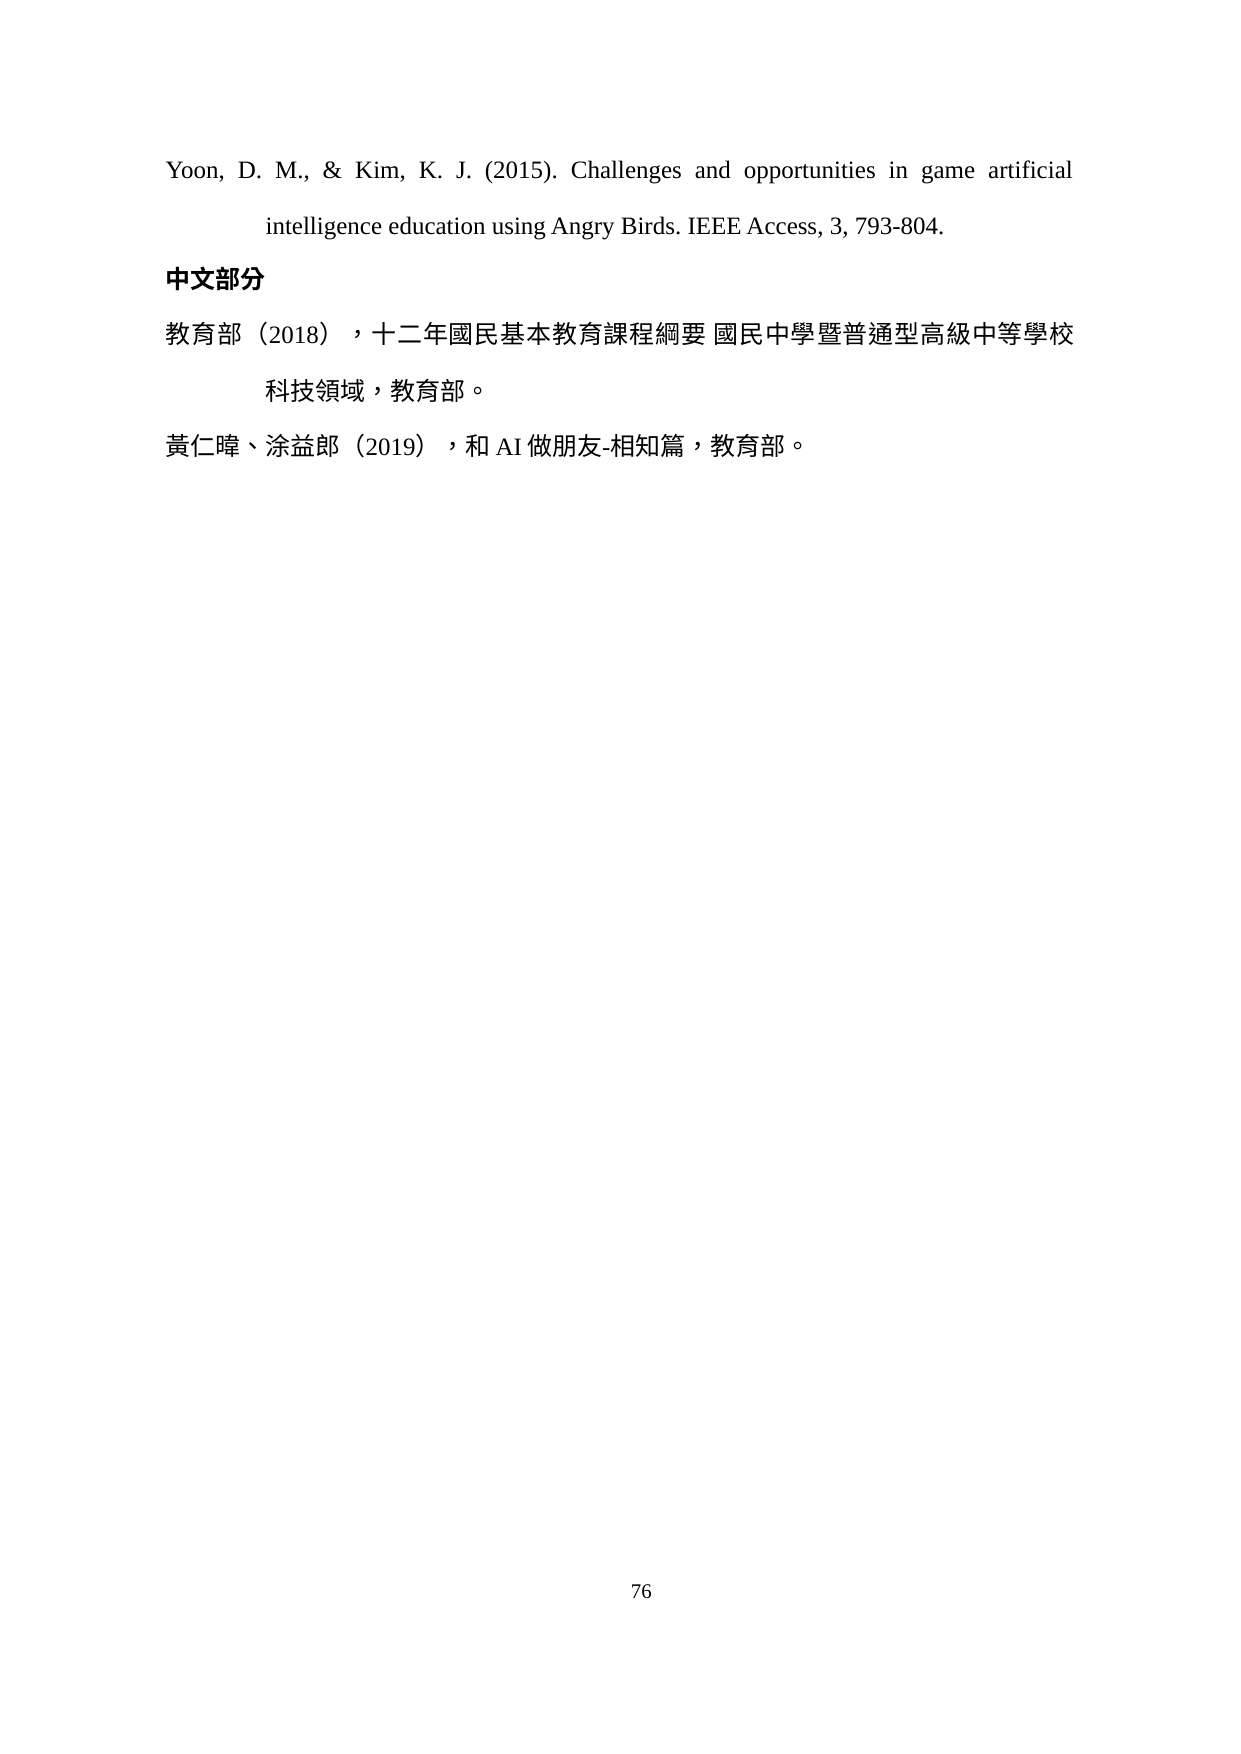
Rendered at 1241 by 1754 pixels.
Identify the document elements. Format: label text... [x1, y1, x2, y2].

text 黃仁暐、涂益郎（2019），和AI做朋友-相知篇，教育部。 [165, 426, 1075, 464]
text 教育部（2018），十二年國民基本教育課程綱要 國民中學暨普通型高級中等學校 科技領域，教育部。 [165, 314, 1075, 408]
text 中文部分 [165, 259, 1075, 296]
text Yoon, D. M., & Kim, K. J. (2015). Challenges and opportunities in game artificial intelligence education using Angry Birds. IEEE Access, 3, 793-804. [165, 151, 1075, 244]
